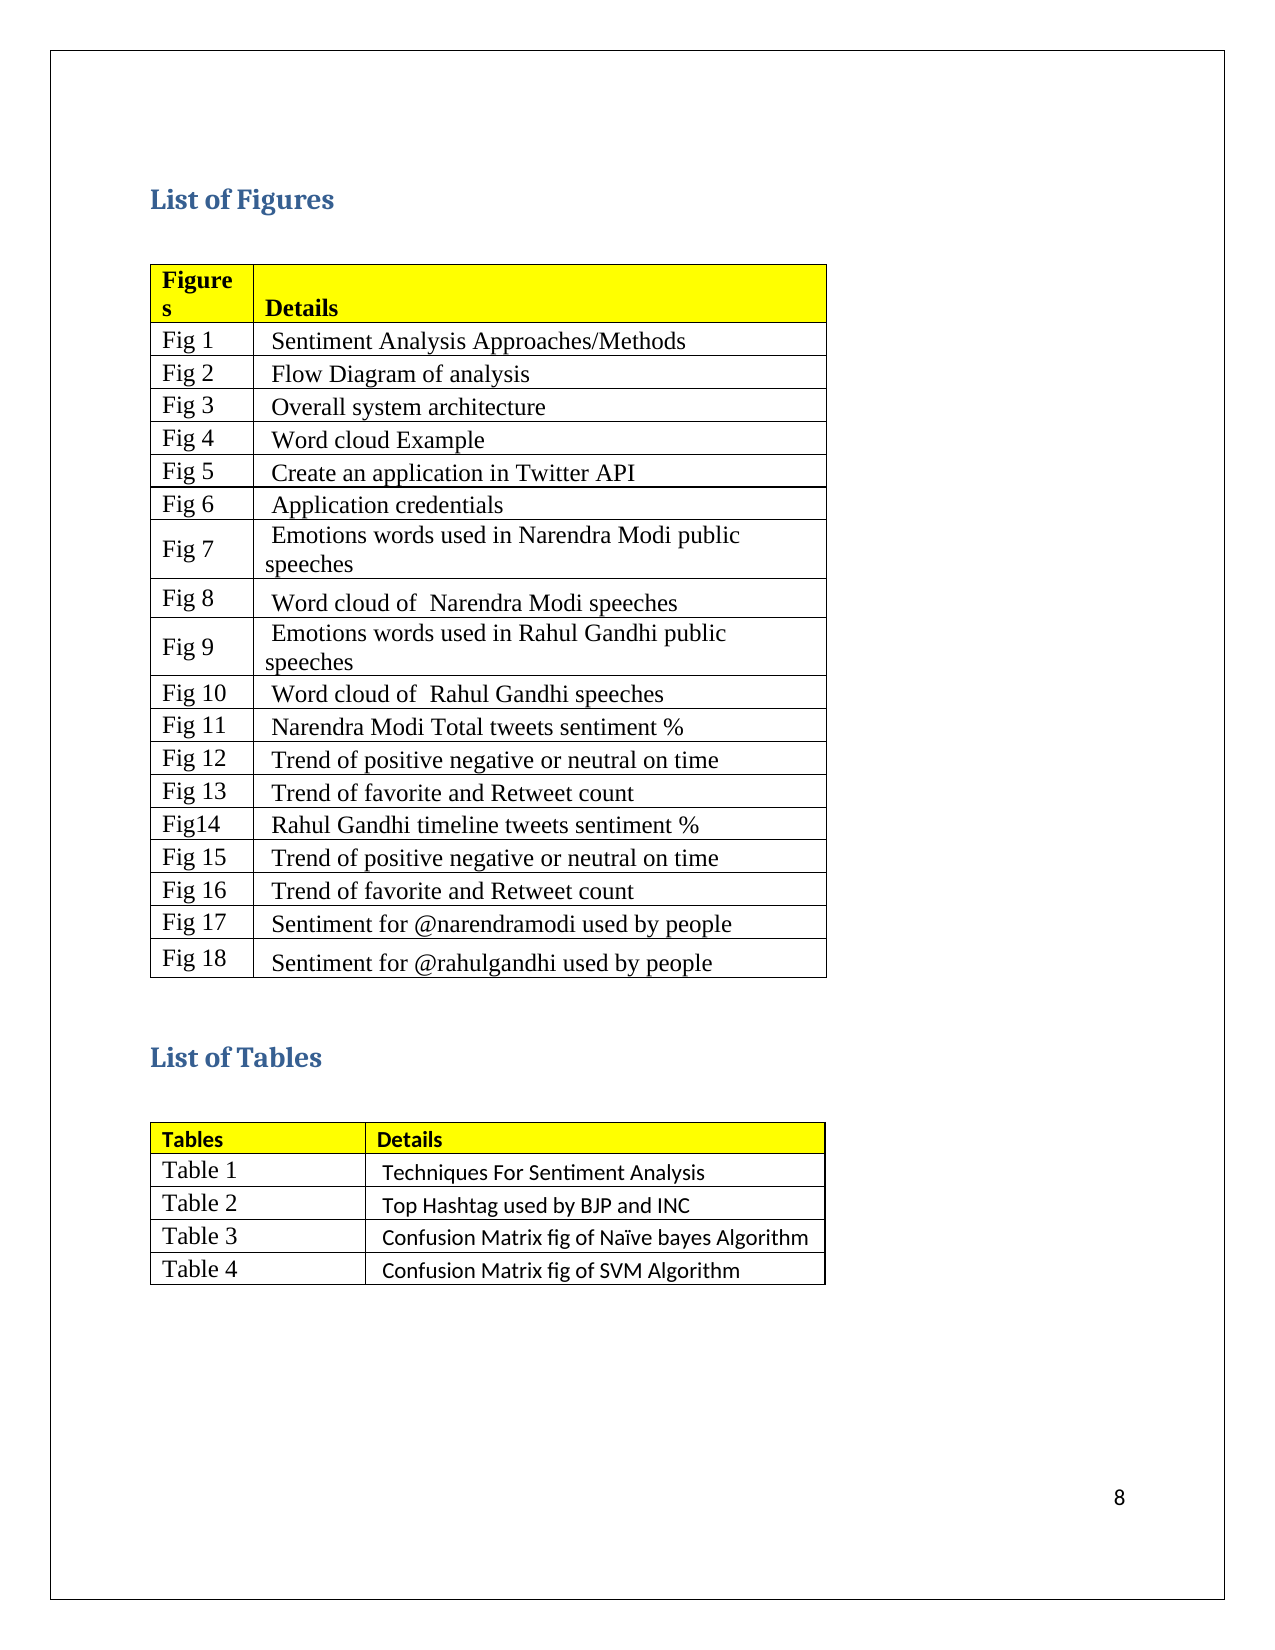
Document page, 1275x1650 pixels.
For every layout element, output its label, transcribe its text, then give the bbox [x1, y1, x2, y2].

table_cell Emotions words used in Rahul Gandhi public speeches [254, 618, 826, 675]
table_cell Fig14 [151, 808, 253, 839]
table_cell Fig 12 [151, 742, 253, 774]
table_cell Trend of positive negative or neutral on time [254, 840, 826, 872]
table_cell Fig 10 [151, 676, 253, 708]
table_header Details [254, 265, 826, 322]
table_cell Trend of positive negative or neutral on time [254, 742, 826, 774]
table_header Tables [151, 1123, 365, 1153]
table_cell Overall system architecture [254, 389, 826, 421]
subtitle List of Tables [150, 1041, 1125, 1075]
table_cell Fig 9 [151, 618, 253, 675]
table_cell Fig 11 [151, 709, 253, 741]
table_cell Sentiment Analysis Approaches/Methods [254, 323, 826, 355]
table_cell Fig 6 [151, 488, 253, 519]
table_cell Fig 3 [151, 389, 253, 421]
table_cell Application credentials [254, 488, 826, 519]
table_cell Table 1 [151, 1154, 365, 1186]
table_cell Sentiment for @narendramodi used by people [254, 906, 826, 938]
table_cell Techniques For Sentiment Analysis [366, 1154, 824, 1186]
table_header Figures [151, 265, 253, 322]
table_cell Fig 17 [151, 906, 253, 938]
table_cell Fig 16 [151, 873, 253, 905]
table_cell Fig 15 [151, 840, 253, 872]
table_header Details [366, 1123, 824, 1153]
table_cell Rahul Gandhi timeline tweets sentiment % [254, 808, 826, 839]
table_cell Confusion Matrix fig of Naïve bayes Algorithm [366, 1220, 824, 1252]
table_cell Sentiment for @rahulgandhi used by people [254, 939, 826, 977]
table_cell Trend of favorite and Retweet count [254, 873, 826, 905]
table_cell Fig 7 [151, 520, 253, 578]
table_cell Fig 4 [151, 422, 253, 453]
table_cell Table 2 [151, 1187, 365, 1219]
table_cell Create an application in Twitter API [254, 455, 826, 486]
table_cell Fig 18 [151, 939, 253, 977]
table_cell Fig 5 [151, 455, 253, 486]
table_cell Narendra Modi Total tweets sentiment % [254, 709, 826, 741]
table_cell Emotions words used in Narendra Modi public speeches [254, 520, 826, 578]
table_cell Trend of favorite and Retweet count [254, 775, 826, 807]
table_cell Fig 13 [151, 775, 253, 807]
table_cell Table 4 [151, 1253, 365, 1284]
table_cell Top Hashtag used by BJP and INC [366, 1187, 824, 1219]
table_cell Word cloud of Rahul Gandhi speeches [254, 676, 826, 708]
table_cell Confusion Matrix fig of SVM Algorithm [366, 1253, 824, 1284]
table_cell Flow Diagram of analysis [254, 356, 826, 388]
table_cell Fig 8 [151, 579, 253, 617]
table_cell Fig 2 [151, 356, 253, 388]
table_cell Word cloud of Narendra Modi speeches [254, 579, 826, 617]
table_cell Table 3 [151, 1220, 365, 1252]
subtitle List of Figures [150, 183, 1125, 217]
table_cell Word cloud Example [254, 422, 826, 453]
table_cell Fig 1 [151, 323, 253, 355]
